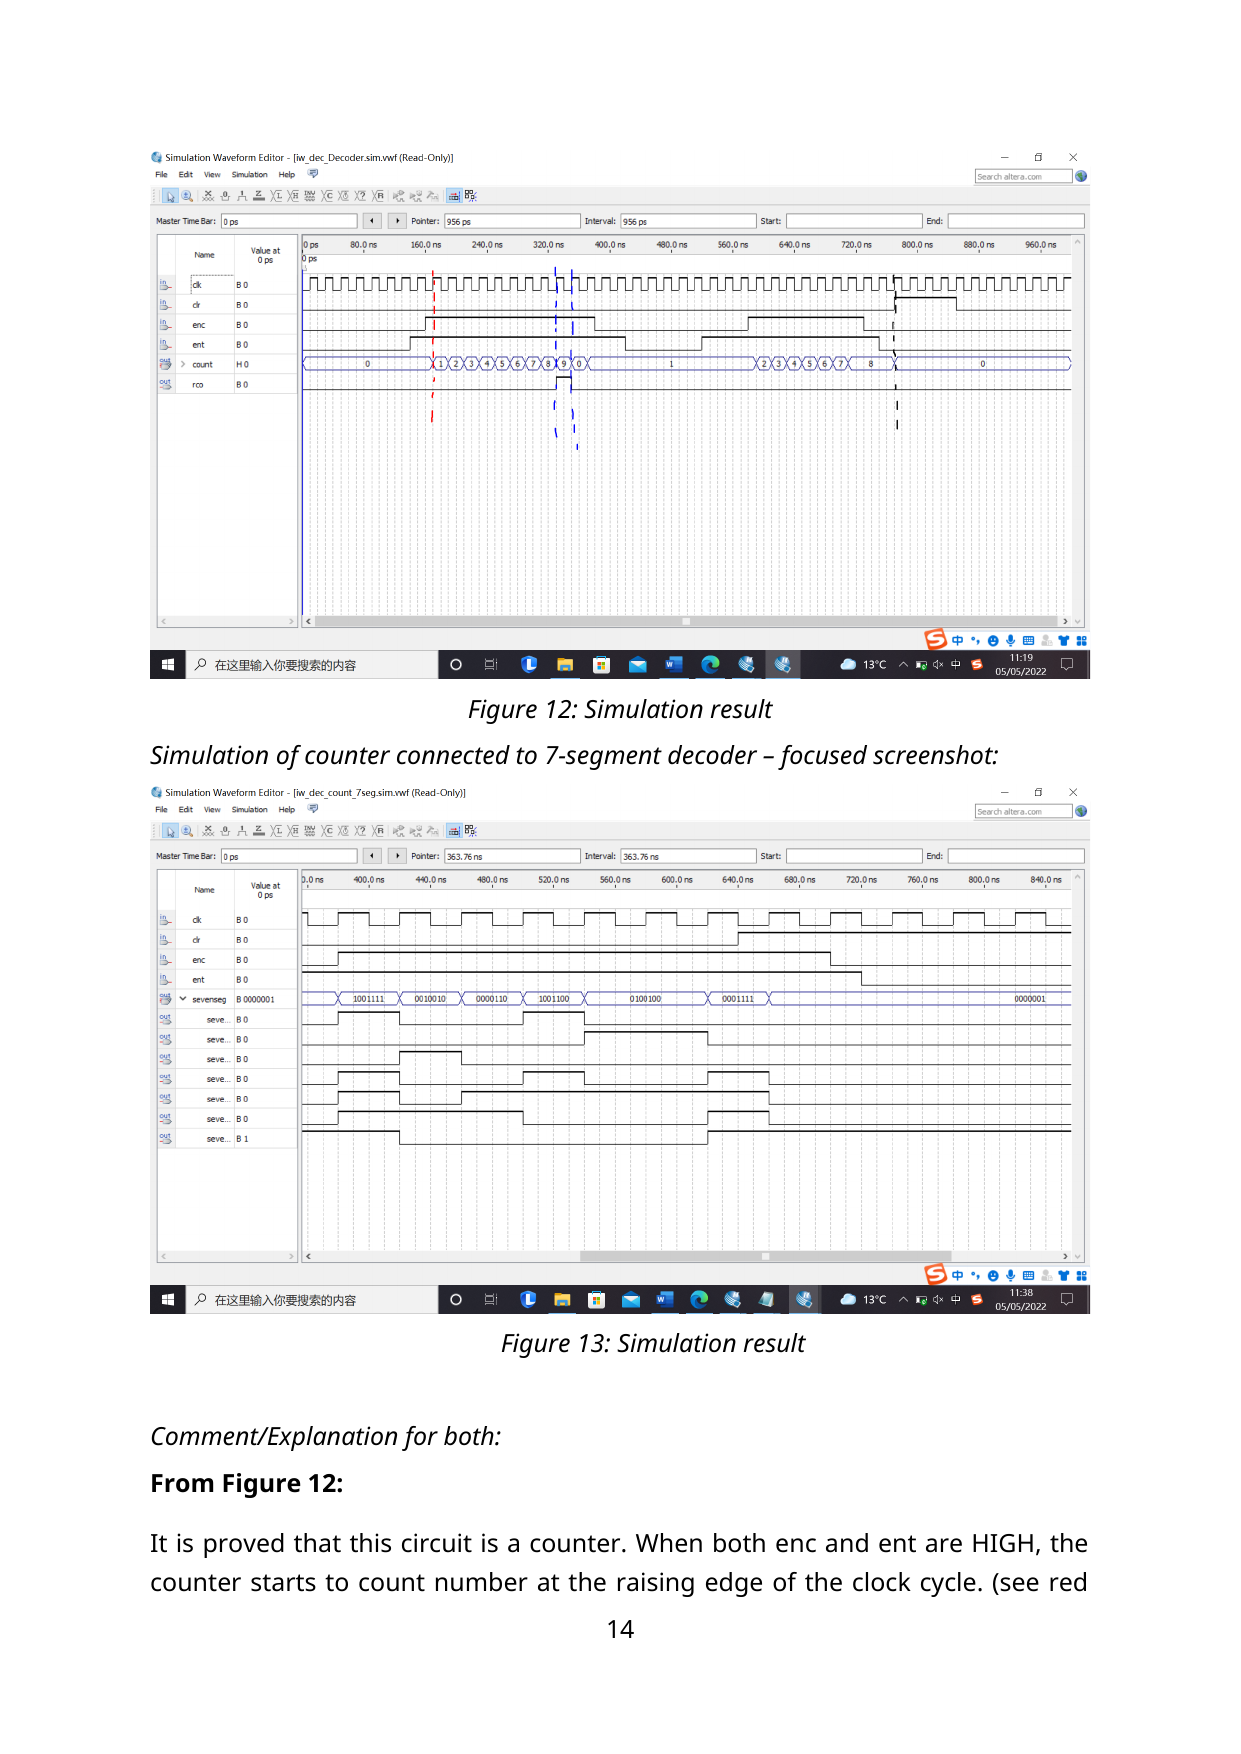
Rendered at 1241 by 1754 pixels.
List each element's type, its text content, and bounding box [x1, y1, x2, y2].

text Figure 12: Simulation result [150, 691, 1090, 725]
picture [150, 150, 1091, 679]
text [150, 1526, 1090, 1599]
text From Figure 12: [150, 1466, 1090, 1499]
text Simulation of counter connected to 7-segment decoder – focused screenshot: [150, 738, 1090, 772]
picture [150, 784, 1091, 1314]
text Figure 13: Simulation result [150, 1326, 1090, 1360]
text Comment/Explanation for both: [150, 1419, 1090, 1453]
